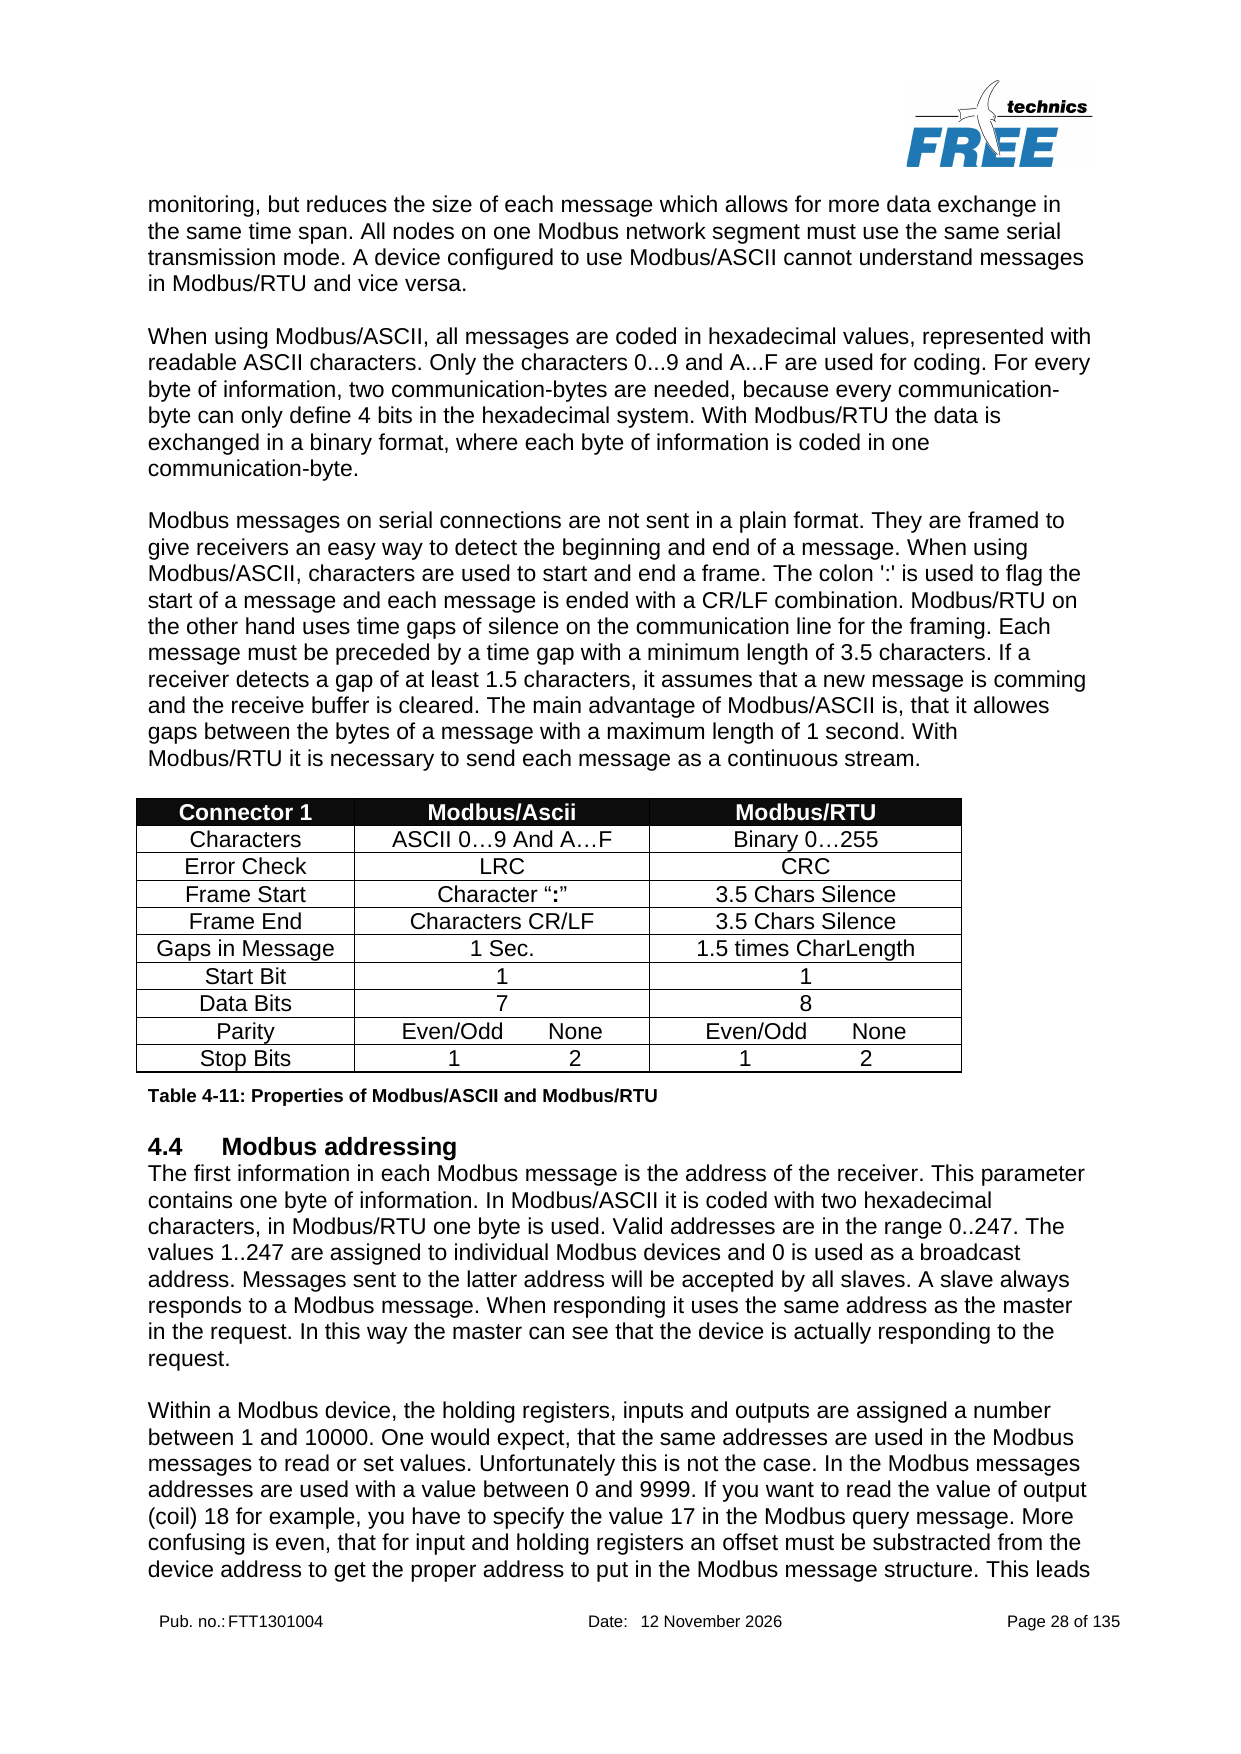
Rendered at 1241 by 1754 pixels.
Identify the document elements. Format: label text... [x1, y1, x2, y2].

table_cell CRC [650, 853, 961, 879]
table_cell 1 [650, 963, 961, 989]
table_header Connector 1 [137, 799, 354, 825]
table_cell Frame End [137, 908, 354, 934]
table_cell 7 [355, 990, 649, 1017]
table_cell LRC [355, 853, 649, 879]
table_cell 1.5 times CharLength [650, 935, 961, 962]
table_cell Gaps in Message [137, 935, 354, 962]
table_cell Binary 0…255 [650, 826, 961, 852]
table_cell 1 [355, 963, 649, 989]
table_cell 3.5 Chars Silence [650, 908, 961, 934]
table_cell Parity [137, 1018, 354, 1044]
table_cell Data Bits [137, 990, 354, 1017]
table_cell Stop Bits [137, 1045, 354, 1071]
text The first information in each Modbus message is the address of the receiver. This parameter contains one byte of information. In Modbus/ASCII it is coded with two hexadecimal characters, in Modbus/RTU one byte is used. Valid addresses are in the range 0..247. The values 1..247 are assigned to individual Modbus devices and 0 is used as a broadcast address. Messages sent to the latter address will be accepted by all slaves. A slave always responds to a Modbus message. When responding it uses the same address as the master in the request. In this way the master can see that the device is actually responding to the request. [148, 1160, 1093, 1371]
table_cell 1 2 [355, 1045, 649, 1071]
table_cell Characters [137, 826, 354, 852]
table_cell Character “:” [355, 881, 649, 907]
table_cell Frame Start [137, 881, 354, 907]
table_cell Start Bit [137, 963, 354, 989]
text When using Modbus/ASCII, all messages are coded in hexadecimal values, represented with readable ASCII characters. Only the characters 0...9 and A...F are used for coding. For every byte of information, two communication-bytes are needed, because every communication-byte can only define 4 bits in the hexadecimal system. With Modbus/RTU the data is exchanged in a binary format, where each byte of information is coded in one communication-byte. [148, 323, 1093, 481]
table_cell 1 Sec. [355, 935, 649, 962]
table_cell Characters CR/LF [355, 908, 649, 934]
subtitle Modbus addressing [148, 1131, 1093, 1160]
table_header Modbus/RTU [650, 799, 961, 825]
text Modbus messages on serial connections are not sent in a plain format. They are framed to give receivers an easy way to detect the beginning and end of a message. When using Modbus/ASCII, characters are used to start and end a frame. The colon ':' is used to flag the start of a message and each message is ended with a CR/LF combination. Modbus/RTU on the other hand uses time gaps of silence on the communication line for the framing. Each message must be preceded by a time gap with a minimum length of 3.5 characters. If a receiver detects a gap of at least 1.5 characters, it assumes that a new message is comming and the receive buffer is cleared. The main advantage of Modbus/ASCII is, that it allowes gaps between the bytes of a message with a maximum length of 1 second. With Modbus/RTU it is necessary to send each message as a continuous stream. [148, 507, 1093, 771]
table_cell Even/Odd None [355, 1018, 649, 1044]
table_header Modbus/Ascii [355, 799, 649, 825]
table_cell Even/Odd None [650, 1018, 961, 1044]
table_cell 1 2 [650, 1045, 961, 1071]
table_cell Error Check [137, 853, 354, 879]
table_cell 3.5 Chars Silence [650, 881, 961, 907]
table_cell ASCII 0…9 And A…F [355, 826, 649, 852]
picture [906, 80, 1093, 167]
table_cell 8 [650, 990, 961, 1017]
